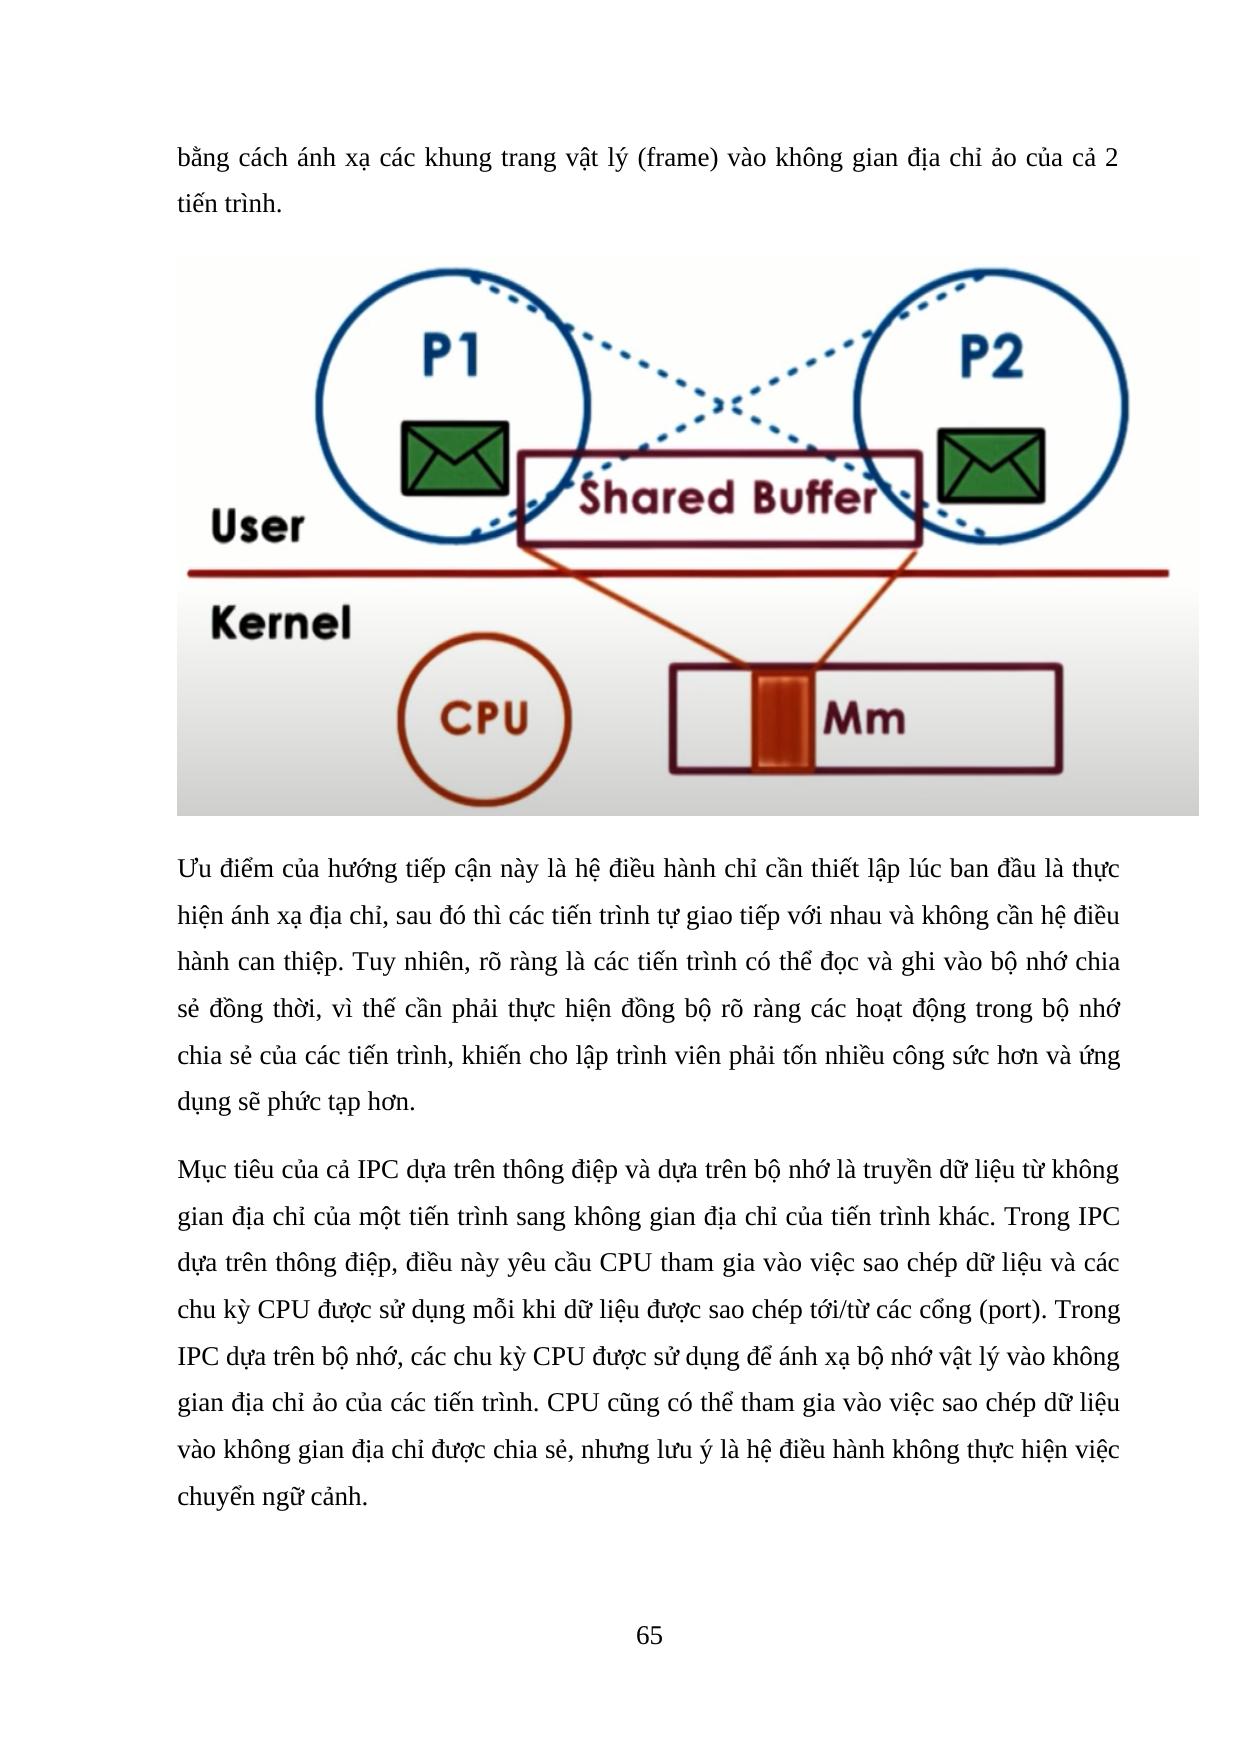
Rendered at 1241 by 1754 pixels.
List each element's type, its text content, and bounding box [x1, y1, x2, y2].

text Mục tiêu của cả IPC dựa trên thông điệp và dựa trên bộ nhớ là truyền dữ liệu từ không gian địa chỉ của một tiến trình sang không gian địa chỉ của tiến trình khác. Trong IPC dựa trên thông điệp, điều này yêu cầu CPU tham gia vào việc sao chép dữ liệu và các chu kỳ CPU được sử dụng mỗi khi dữ liệu được sao chép tới/từ các cổng (port). Trong IPC dựa trên bộ nhớ, các chu kỳ CPU được sử dụng để ánh xạ bộ nhớ vật lý vào không gian địa chỉ ảo của các tiến trình. CPU cũng có thể tham gia vào việc sao chép dữ liệu vào không gian địa chỉ được chia sẻ, nhưng lưu ý là hệ điều hành không thực hiện việc chuyển ngữ cảnh. [177, 1153, 1122, 1511]
text Ưu điểm của hướng tiếp cận này là hệ điều hành chỉ cần thiết lập lúc ban đầu là thực hiện ánh xạ địa chỉ, sau đó thì các tiến trình tự giao tiếp với nhau và không cần hệ điều hành can thiệp. Tuy nhiên, rõ ràng là các tiến trình có thể đọc và ghi vào bộ nhớ chia sẻ đồng thời, vì thế cần phải thực hiện đồng bộ rõ ràng các hoạt động trong bộ nhớ chia sẻ của các tiến trình, khiến cho lập trình viên phải tốn nhiều công sức hơn và ứng dụng sẽ phức tạp hơn. [177, 852, 1122, 1117]
picture [177, 254, 1199, 816]
